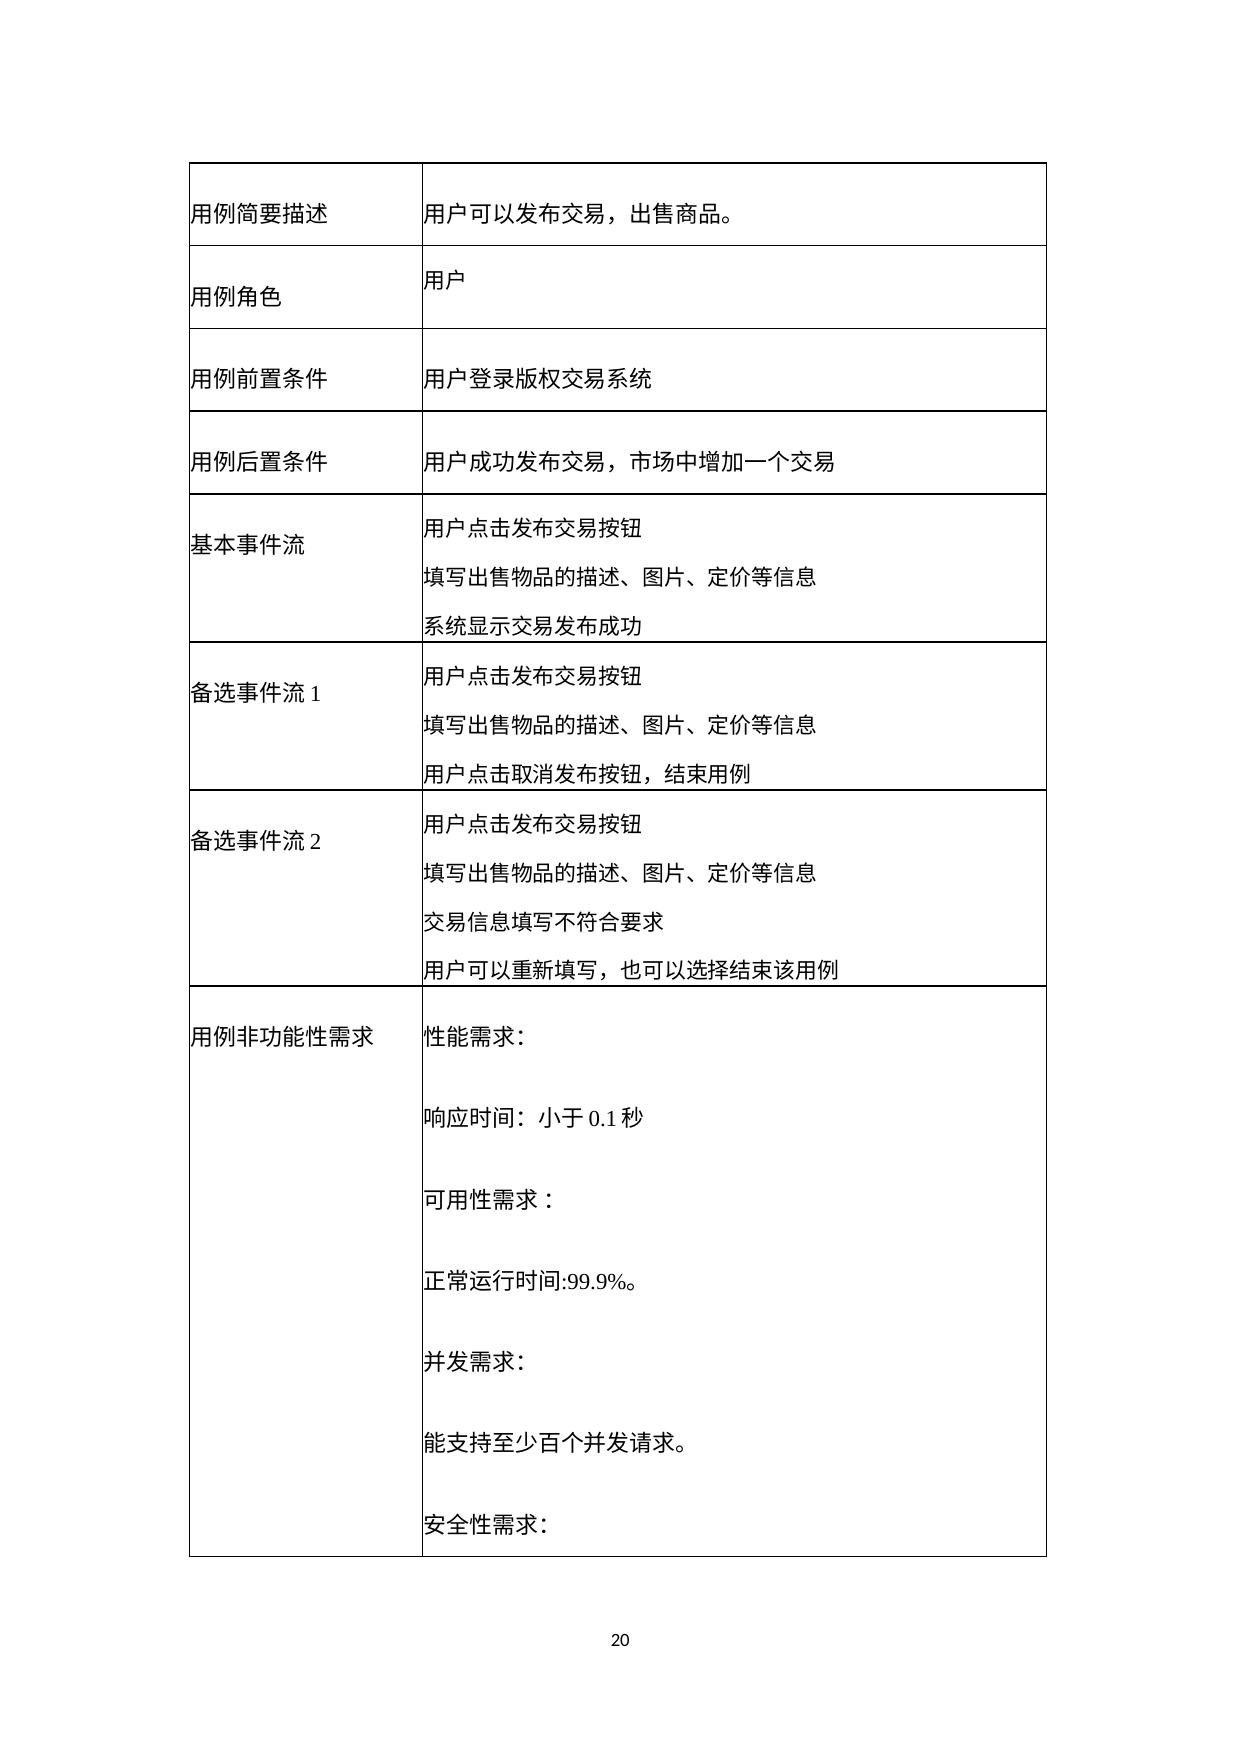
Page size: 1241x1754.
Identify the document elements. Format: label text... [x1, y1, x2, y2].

table_cell 用例前置条件 [190, 329, 422, 410]
table_header 用户可以发布交易，出售商品。 [423, 164, 1046, 245]
table_cell 基本事件流 [190, 495, 422, 641]
table_cell 用户成功发布交易，市场中增加一个交易 [423, 412, 1046, 493]
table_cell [423, 987, 1046, 1556]
table_cell 用例非功能性需求 [190, 987, 422, 1556]
table_cell 备选事件流2 [190, 791, 422, 985]
table_cell 用户点击发布交易按钮 填写出售物品的描述、图片、定价等信息 交易信息填写不符合要求 用户可以重新填写，也可以选择结束该用例 [423, 791, 1046, 985]
table_cell 用户登录版权交易系统 [423, 329, 1046, 410]
table_cell 用户 [423, 246, 1046, 328]
table_cell 用例后置条件 [190, 412, 422, 493]
table_cell 备选事件流1 [190, 643, 422, 789]
table_cell 用户点击发布交易按钮 填写出售物品的描述、图片、定价等信息 用户点击取消发布按钮，结束用例 [423, 643, 1046, 789]
table_cell 用户点击发布交易按钮 填写出售物品的描述、图片、定价等信息 系统显示交易发布成功 [423, 495, 1046, 641]
table_header 用例简要描述 [190, 164, 422, 245]
table_cell 用例角色 [190, 246, 422, 328]
